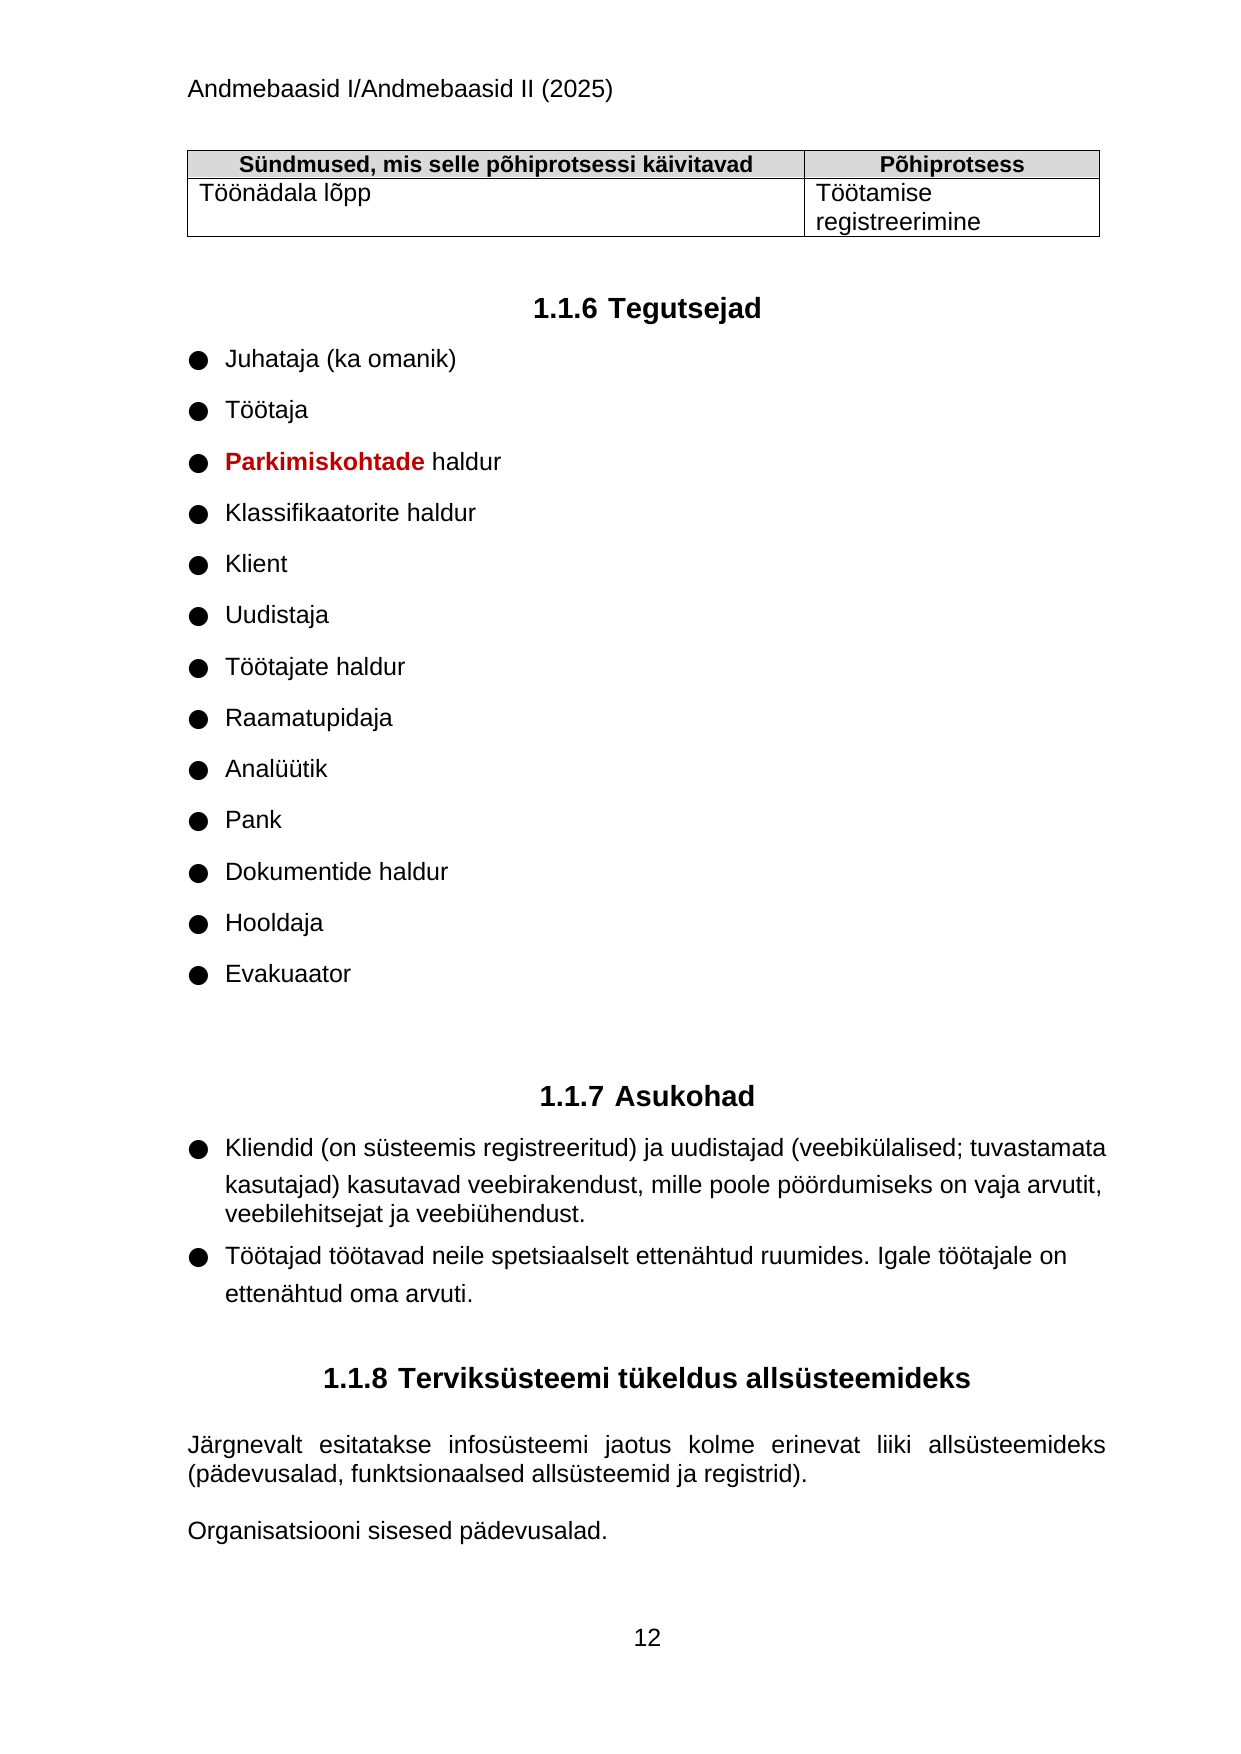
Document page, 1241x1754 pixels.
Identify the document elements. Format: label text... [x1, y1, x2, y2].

list Töötajad töötavad neile spetsiaalselt ettenähtud ruumides. Igale töötajale on ettenähtud oma arvuti. [187, 1228, 1107, 1308]
table_cell Töönädala lõpp [188, 179, 804, 236]
list Evakuaator [187, 946, 1107, 997]
list Töötaja [187, 382, 1107, 433]
list Analüütik [187, 741, 1107, 792]
list Raamatupidaja [187, 689, 1107, 741]
table_cell Töötamise registreerimine [805, 179, 1099, 236]
subtitle Terviksüsteemi tükeldus allsüsteemideks [187, 1362, 1107, 1395]
list Parkimiskohtade haldur [187, 433, 1107, 484]
list Klassifikaatorite haldur [187, 484, 1107, 536]
list Kliendid (on süsteemis registreeritud) ja uudistajad (veebikülalised; tuvastamata kasutajad) kasutavad veebirakendust, mille poole pöördumiseks on vaja arvutit, veebilehitsejat ja veebiühendust. [187, 1119, 1107, 1228]
table_header Põhiprotsess [805, 151, 1099, 177]
list Pank [187, 792, 1107, 843]
list Uudistaja [187, 587, 1107, 638]
list Töötajate haldur [187, 638, 1107, 689]
list Dokumentide haldur [187, 843, 1107, 894]
subtitle Asukohad [187, 1079, 1107, 1113]
list Hooldaja [187, 894, 1107, 946]
list Juhataja (ka omanik) [187, 331, 1107, 382]
subtitle Tegutsejad [187, 291, 1107, 324]
list Klient [187, 536, 1107, 587]
text Järgnevalt esitatakse infosüsteemi jaotus kolme erinevat liiki allsüsteemideks (pädevusalad, funktsionaalsed allsüsteemid ja registrid). [187, 1430, 1107, 1488]
text Organisatsiooni sisesed pädevusalad. [187, 1516, 1107, 1545]
table_header Sündmused, mis selle põhiprotsessi käivitavad [188, 151, 804, 177]
